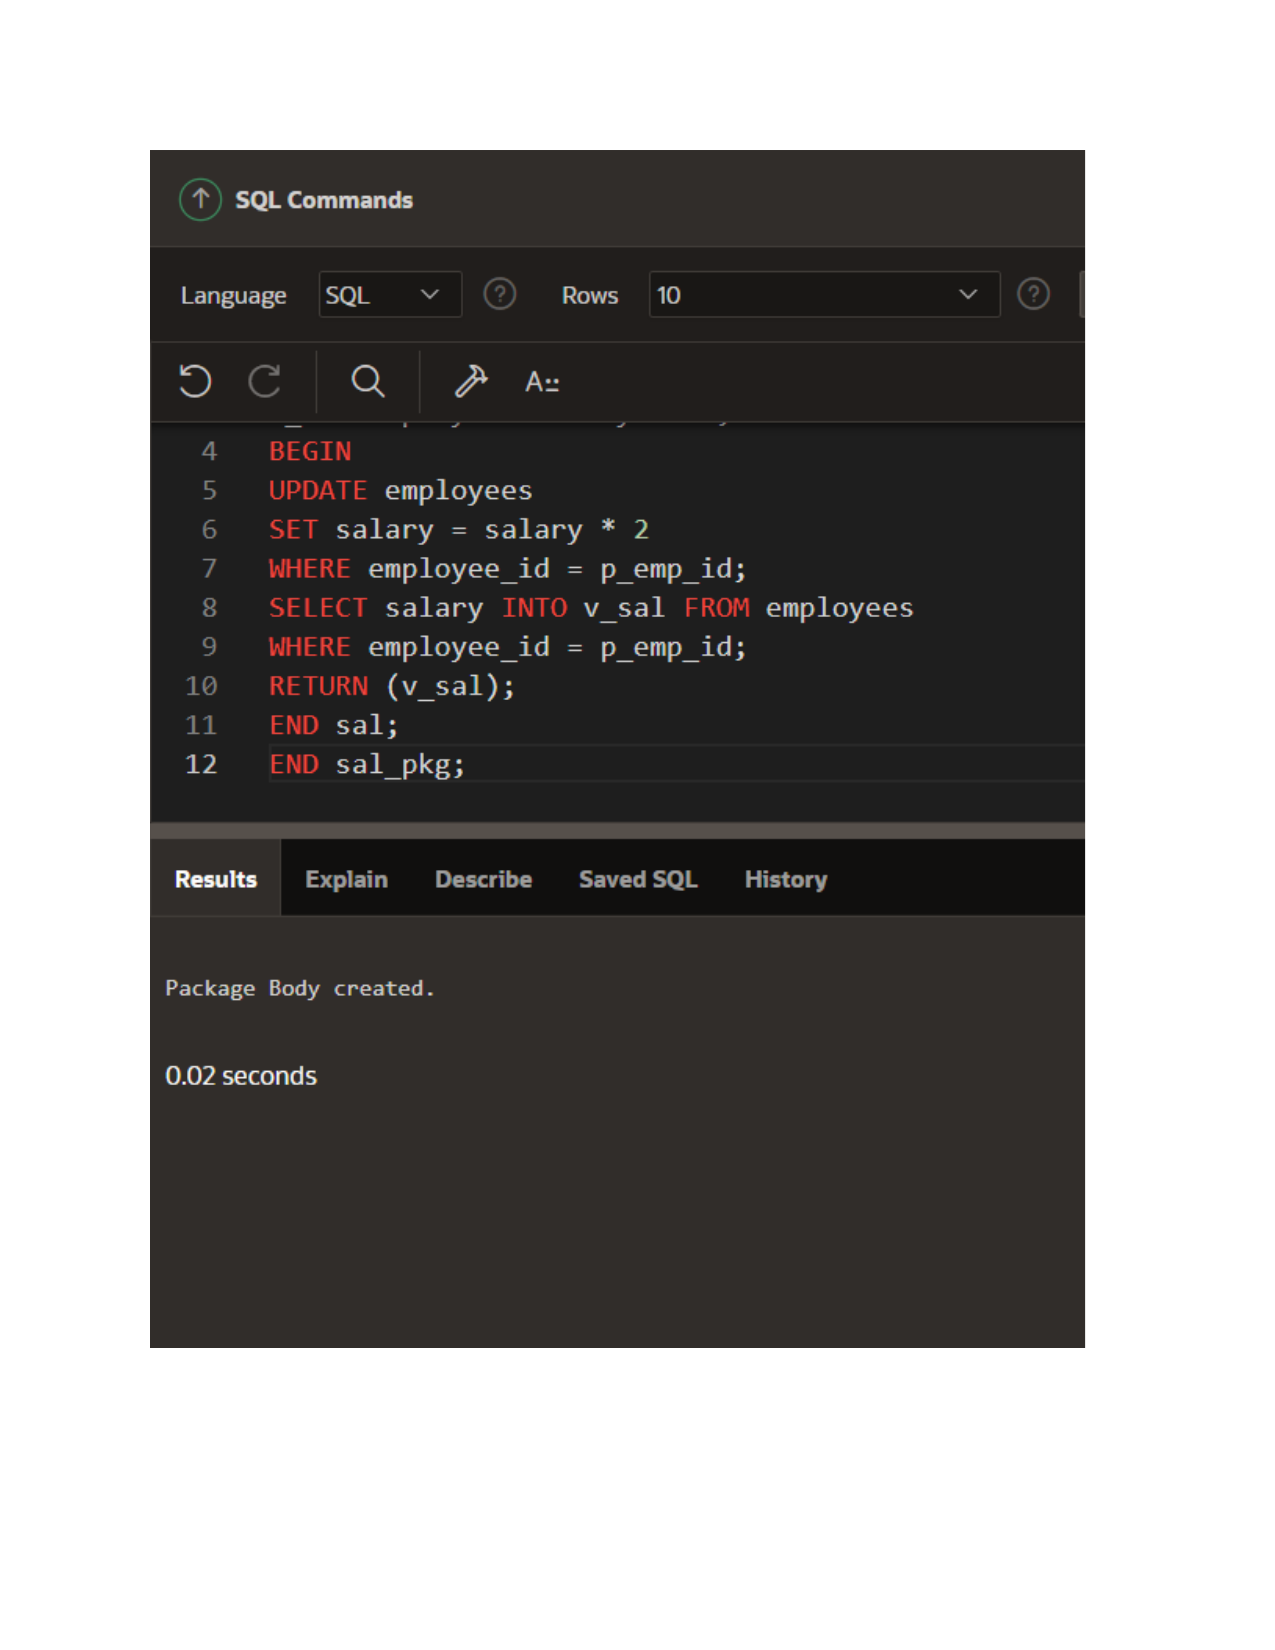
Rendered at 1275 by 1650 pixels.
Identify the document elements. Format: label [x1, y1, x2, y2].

picture [150, 150, 1085, 1348]
